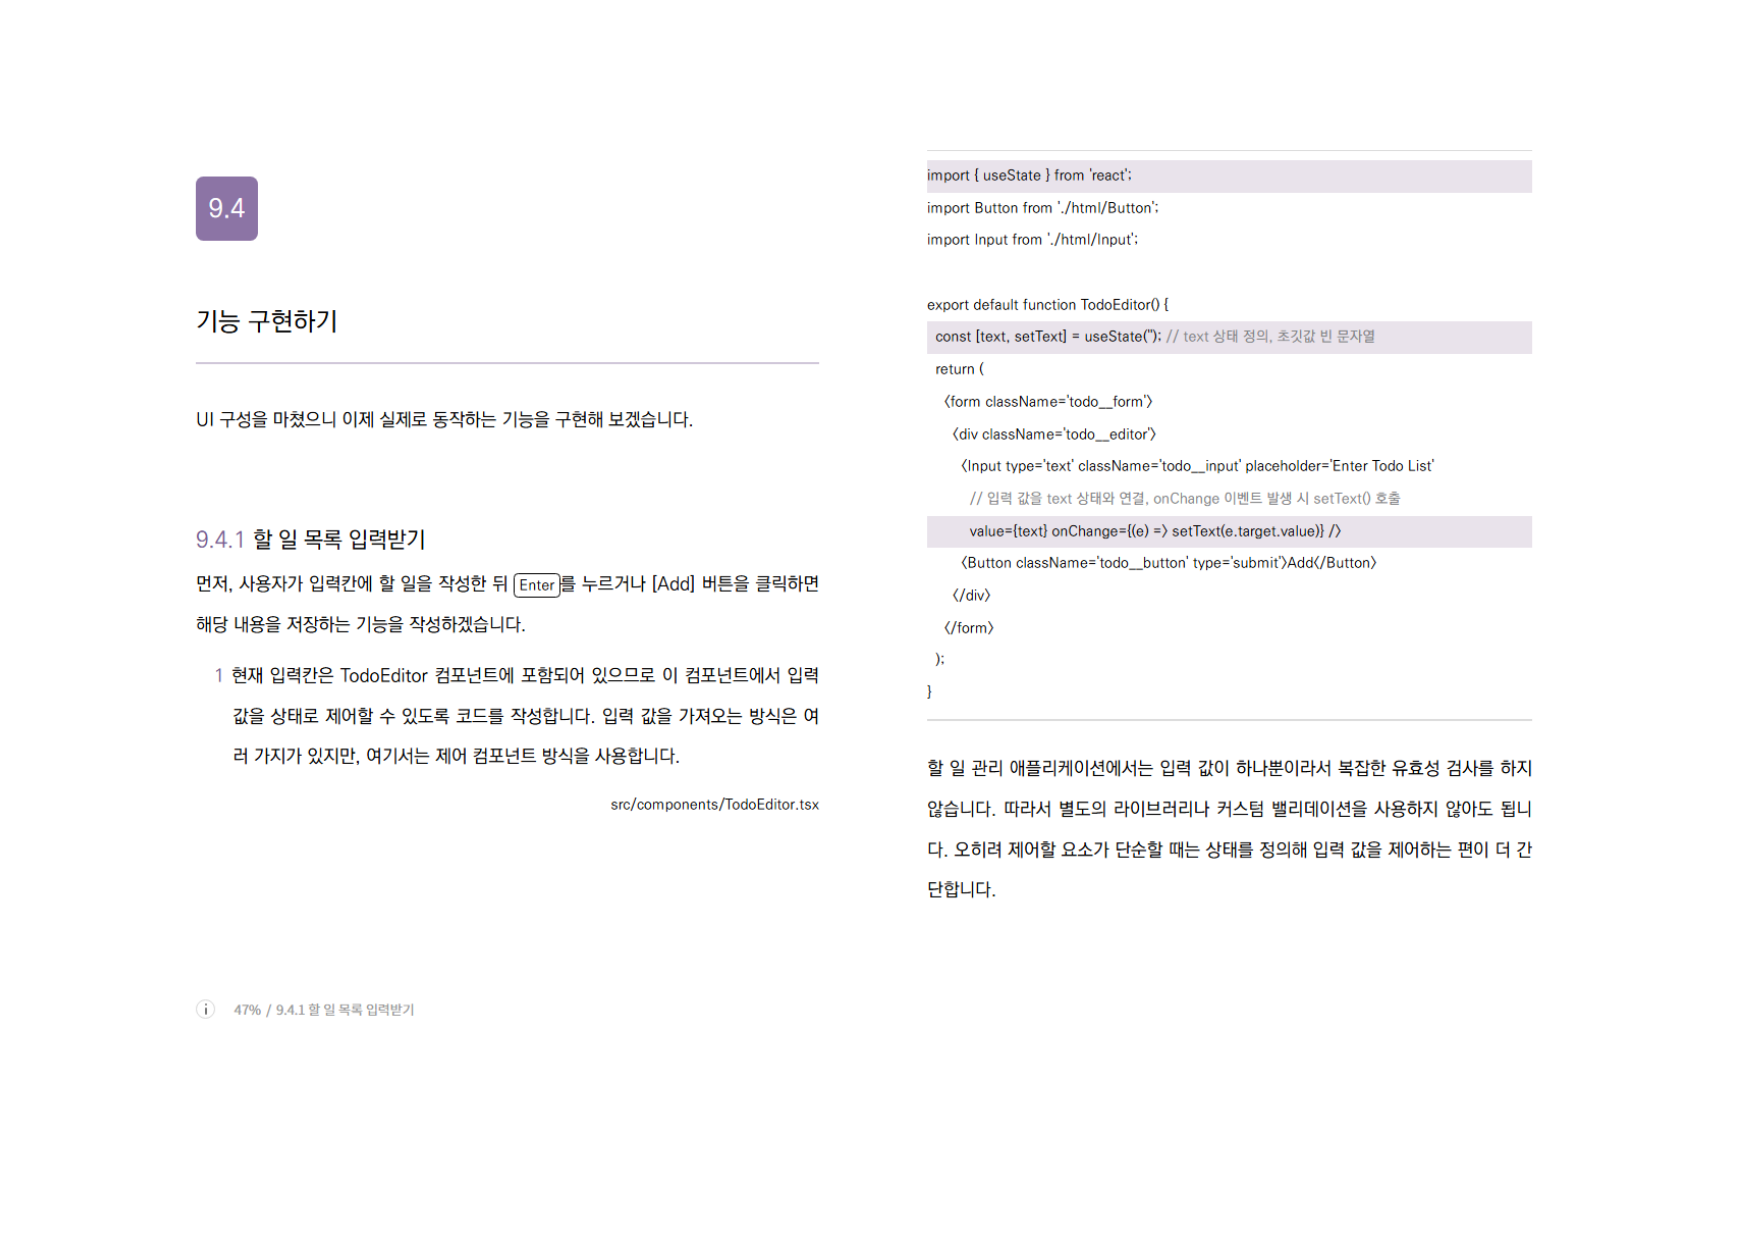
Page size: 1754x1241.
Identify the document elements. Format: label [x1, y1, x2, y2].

picture [150, 150, 1577, 1030]
